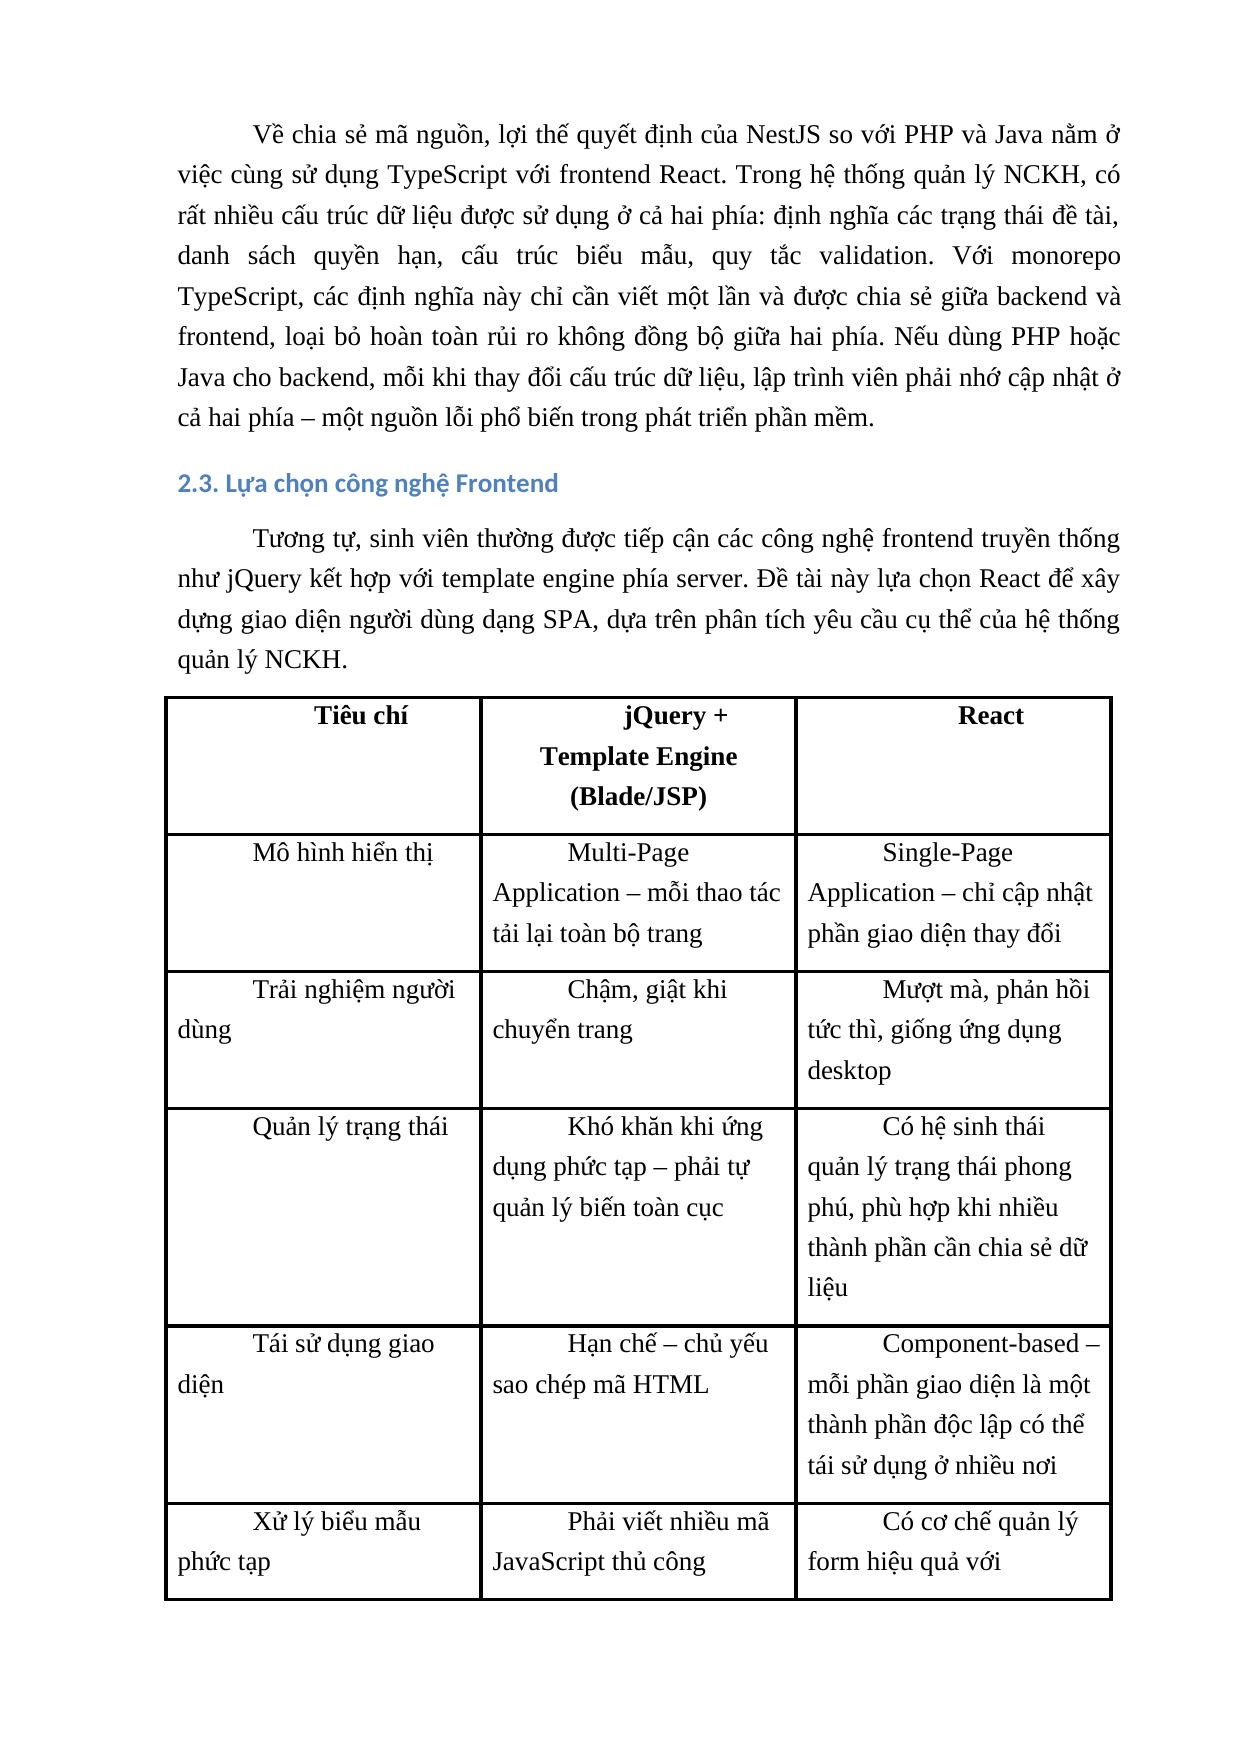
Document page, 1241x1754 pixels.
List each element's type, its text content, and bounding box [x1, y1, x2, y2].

table_cell Chậm, giật khi chuyển trang [483, 973, 794, 1107]
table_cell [168, 1505, 479, 1598]
table_cell Quản lý trạng thái [168, 1110, 479, 1324]
table_cell Tái sử dụng giao diện [168, 1328, 479, 1502]
table_cell Multi-Page Application – mỗi thao tác tải lại toàn bộ trang [483, 836, 794, 970]
table_cell Trải nghiệm người dùng [168, 973, 479, 1107]
table_header Tiêu chí [168, 699, 479, 833]
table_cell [483, 1505, 794, 1598]
text Về chia sẻ mã nguồn, lợi thế quyết định của NestJS so với PHP và Java nằm ở việc cùng sử dụng TypeScript với frontend React. Trong hệ thống quản lý NCKH, có rất nhiều cấu trúc dữ liệu được sử dụng ở cả hai phía: định nghĩa các trạng thái đề tài, danh sách quyền hạn, cấu trúc biểu mẫu, quy tắc validation. Với monorepo TypeScript, các định nghĩa này chỉ cần viết một lần và được chia sẻ giữa backend và frontend, loại bỏ hoàn toàn rủi ro không đồng bộ giữa hai phía. Nếu dùng PHP hoặc Java cho backend, mỗi khi thay đổi cấu trúc dữ liệu, lập trình viên phải nhớ cập nhật ở cả hai phía – một nguồn lỗi phổ biến trong phát triển phần mềm. [177, 118, 1122, 432]
table_cell Khó khăn khi ứng dụng phức tạp – phải tự quản lý biến toàn cục [483, 1110, 794, 1324]
subtitle 2.3. Lựa chọn công nghệ Frontend [177, 466, 1122, 499]
table_cell Mô hình hiển thị [168, 836, 479, 970]
table_cell Component-based – mỗi phần giao diện là một thành phần độc lập có thể tái sử dụng ở nhiều nơi [798, 1328, 1109, 1502]
table_cell Hạn chế – chủ yếu sao chép mã HTML [483, 1328, 794, 1502]
table_header React [798, 699, 1109, 833]
text Tương tự, sinh viên thường được tiếp cận các công nghệ frontend truyền thống như jQuery kết hợp với template engine phía server. Đề tài này lựa chọn React để xây dựng giao diện người dùng dạng SPA, dựa trên phân tích yêu cầu cụ thể của hệ thống quản lý NCKH. [177, 522, 1122, 674]
table_cell Single-Page Application – chỉ cập nhật phần giao diện thay đổi [798, 836, 1109, 970]
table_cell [798, 1505, 1109, 1598]
table_header jQuery + Template Engine (Blade/JSP) [483, 699, 794, 833]
table_cell Có hệ sinh thái quản lý trạng thái phong phú, phù hợp khi nhiều thành phần cần chia sẻ dữ liệu [798, 1110, 1109, 1324]
table_cell Mượt mà, phản hồi tức thì, giống ứng dụng desktop [798, 973, 1109, 1107]
